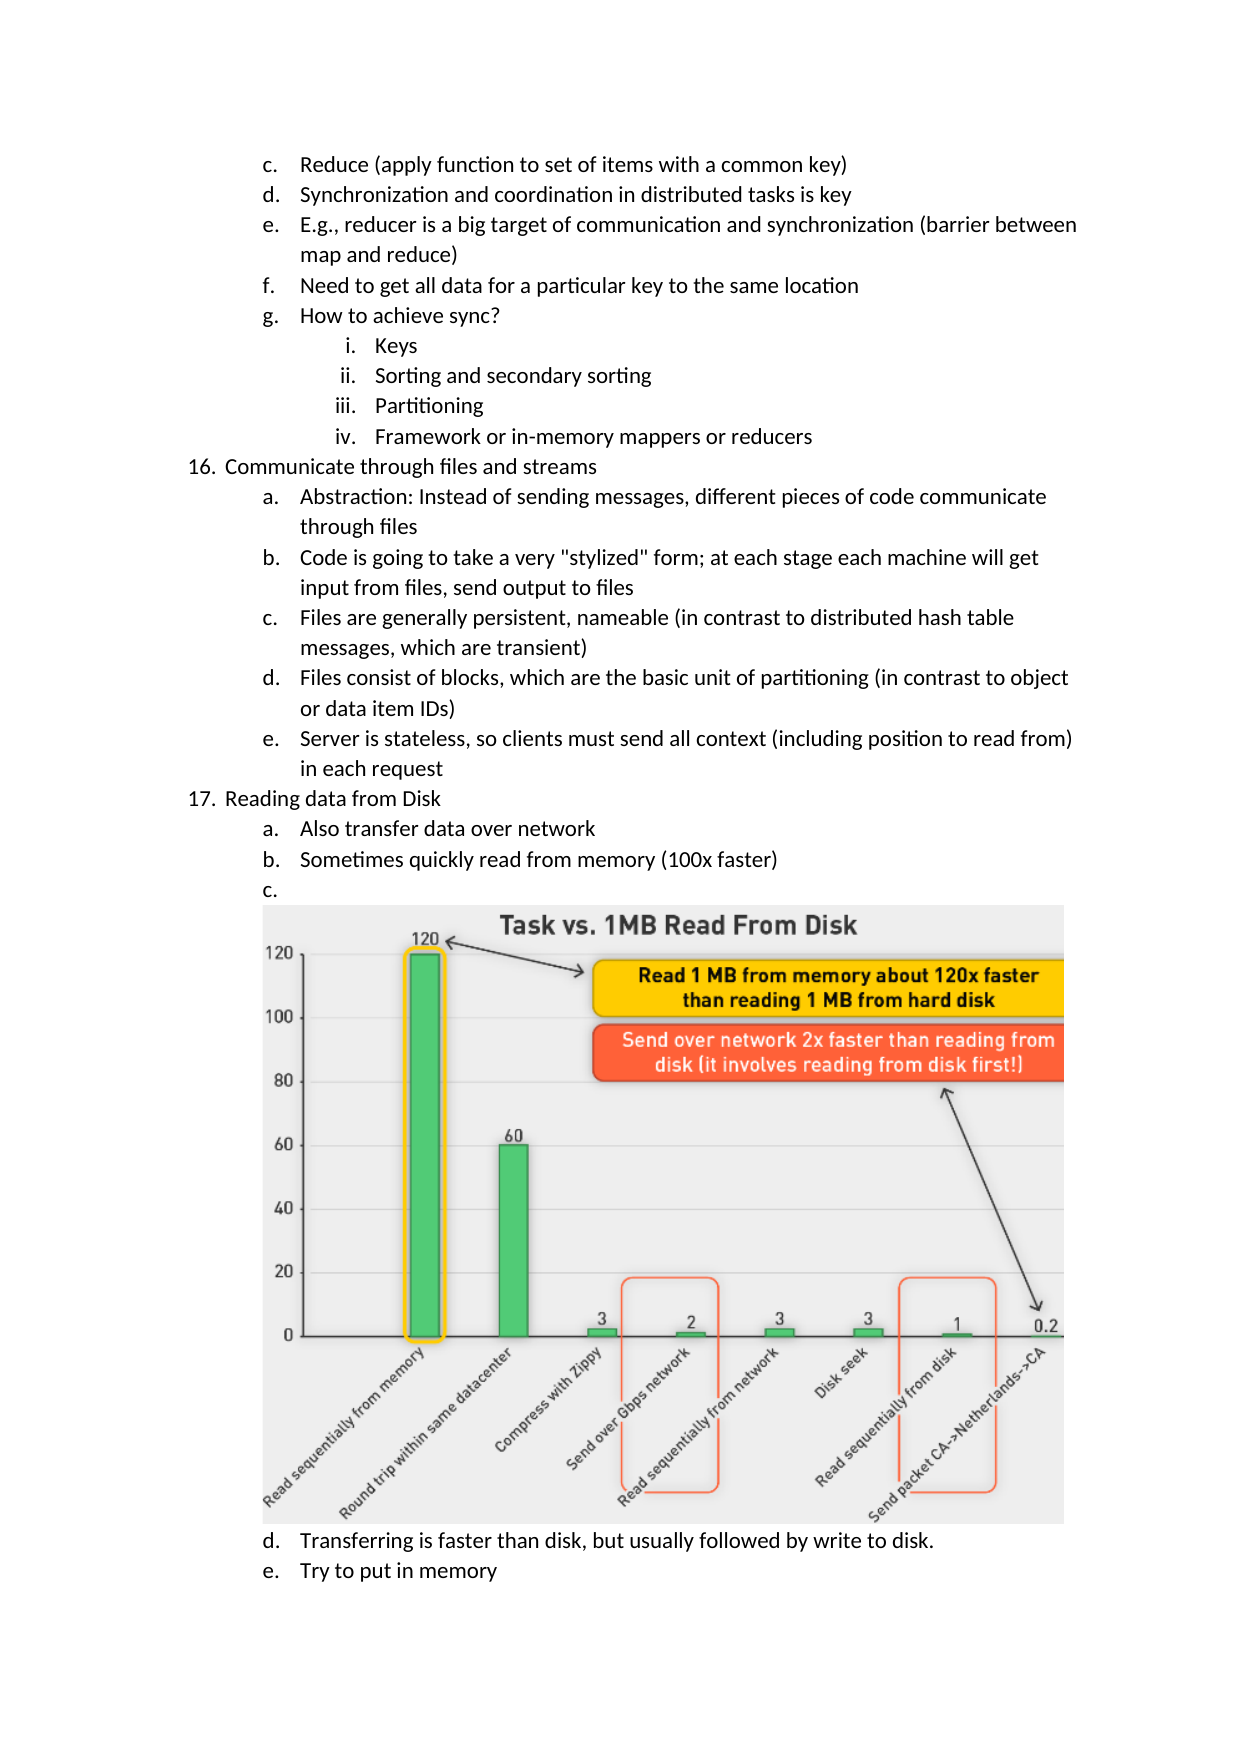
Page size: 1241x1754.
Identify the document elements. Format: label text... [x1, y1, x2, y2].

list Code is going to take a very "stylized" form; at each stage each machine will get input from files, send output to files [262, 543, 1090, 601]
picture [262, 905, 1064, 1524]
list Also transfer data over network [262, 814, 1090, 843]
list Synchronization and coordination in distributed tasks is key [262, 180, 1090, 208]
list Try to put in memory [262, 1556, 1090, 1584]
list Sorting and secondary sorting [356, 361, 1090, 389]
list Partitioning [356, 392, 1090, 420]
list Server is stateless, so clients must send all context (including position to read from) in each request [262, 724, 1090, 782]
list E.g., reducer is a big target of communication and synchronization (barrier between map and reduce) [262, 210, 1090, 269]
list Files are generally persistent, nameable (in contrast to distributed hash table messages, which are transient) [262, 603, 1090, 661]
list Communicate through files and streams [187, 452, 1090, 480]
list Need to get all data for a particular key to the same location [262, 271, 1090, 299]
list Files consist of blocks, which are the basic unit of partitioning (in contrast to object or data item IDs) [262, 663, 1090, 722]
list Reduce (apply function to set of items with a common key) [262, 150, 1090, 178]
list Framework or in-memory mappers or reducers [356, 422, 1090, 450]
list Reading data from Disk [187, 784, 1090, 812]
list Sometimes quickly read from memory (100x faster) [262, 845, 1090, 873]
list Abstraction: Instead of sending messages, different pieces of code communicate through files [262, 482, 1090, 541]
list Keys [356, 331, 1090, 359]
list How to achieve sync? [262, 301, 1090, 329]
list Transferring is faster than disk, but usually followed by write to disk. [262, 1526, 1090, 1554]
